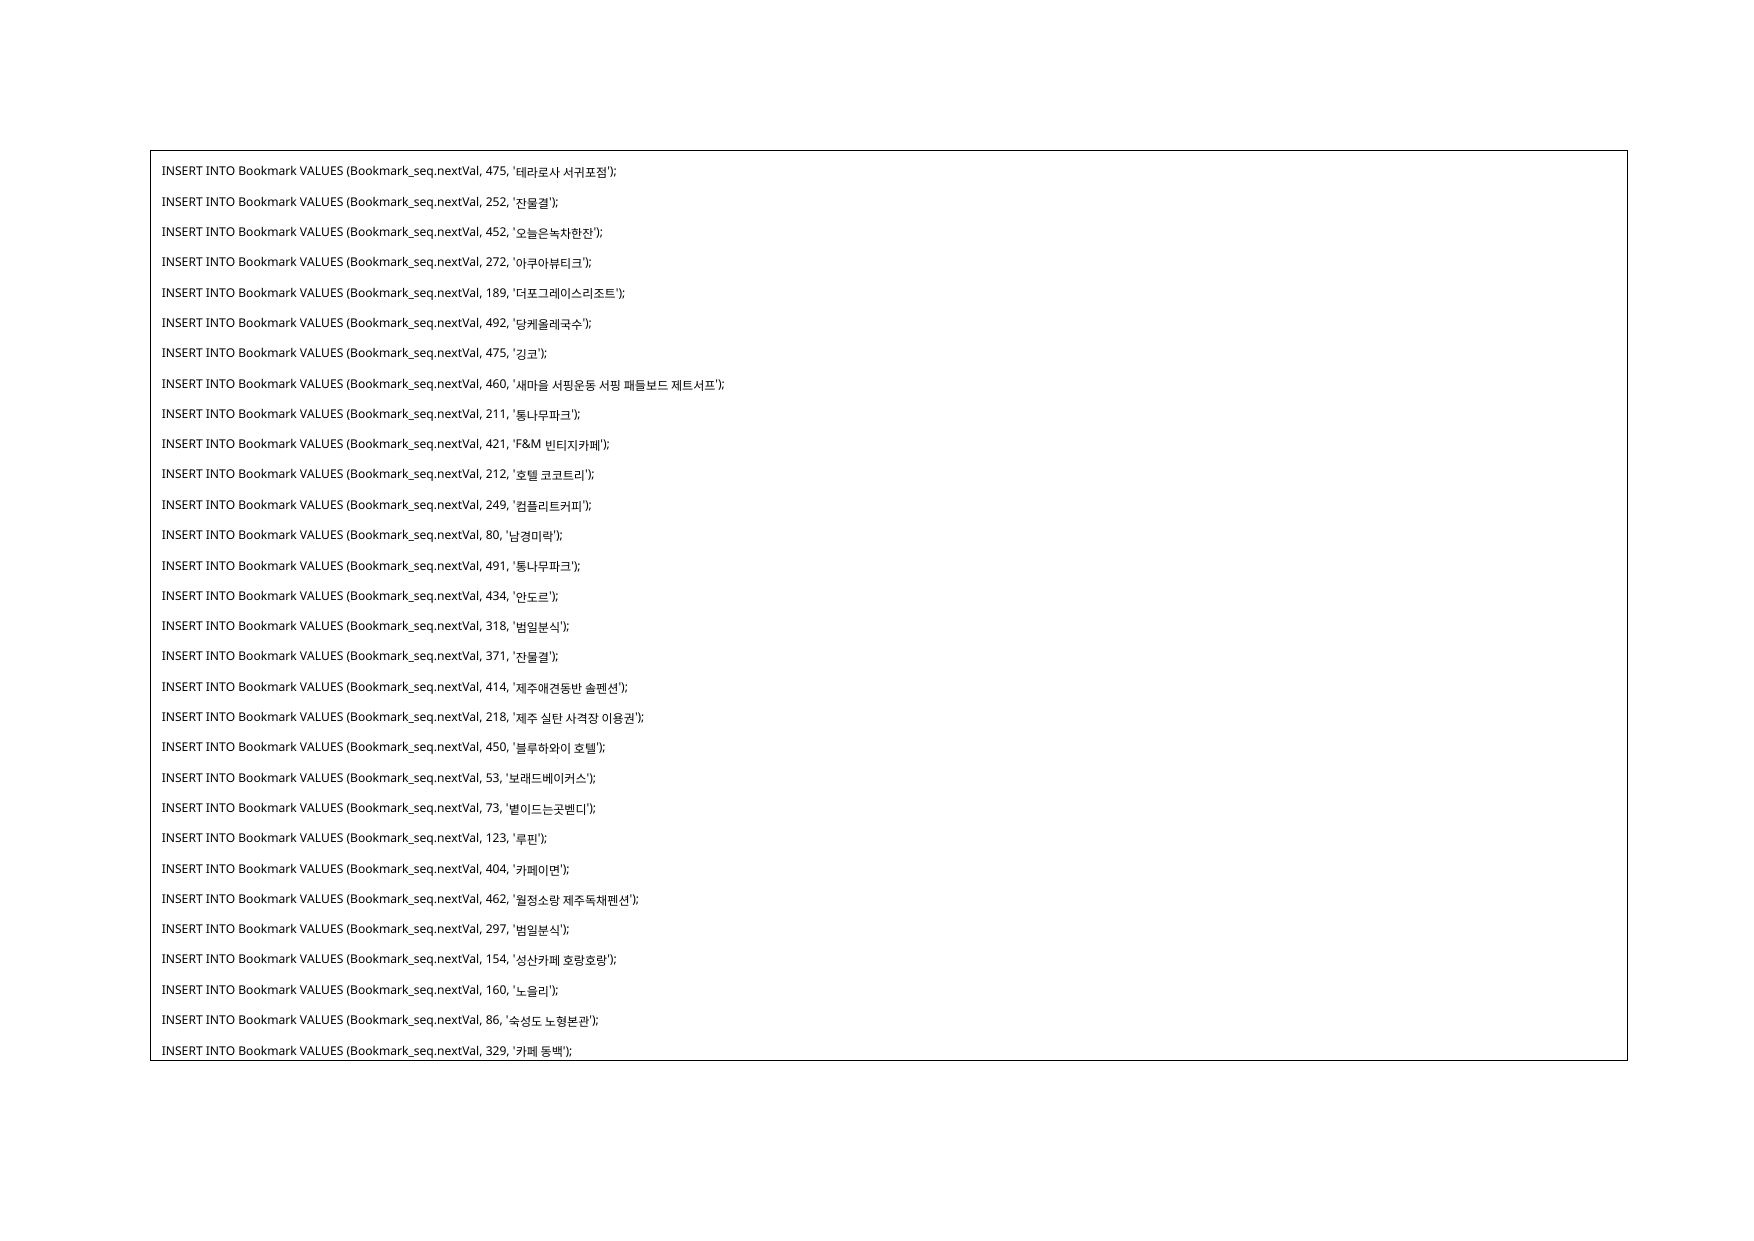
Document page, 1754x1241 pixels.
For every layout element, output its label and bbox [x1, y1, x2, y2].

table_cell [151, 151, 1627, 1060]
